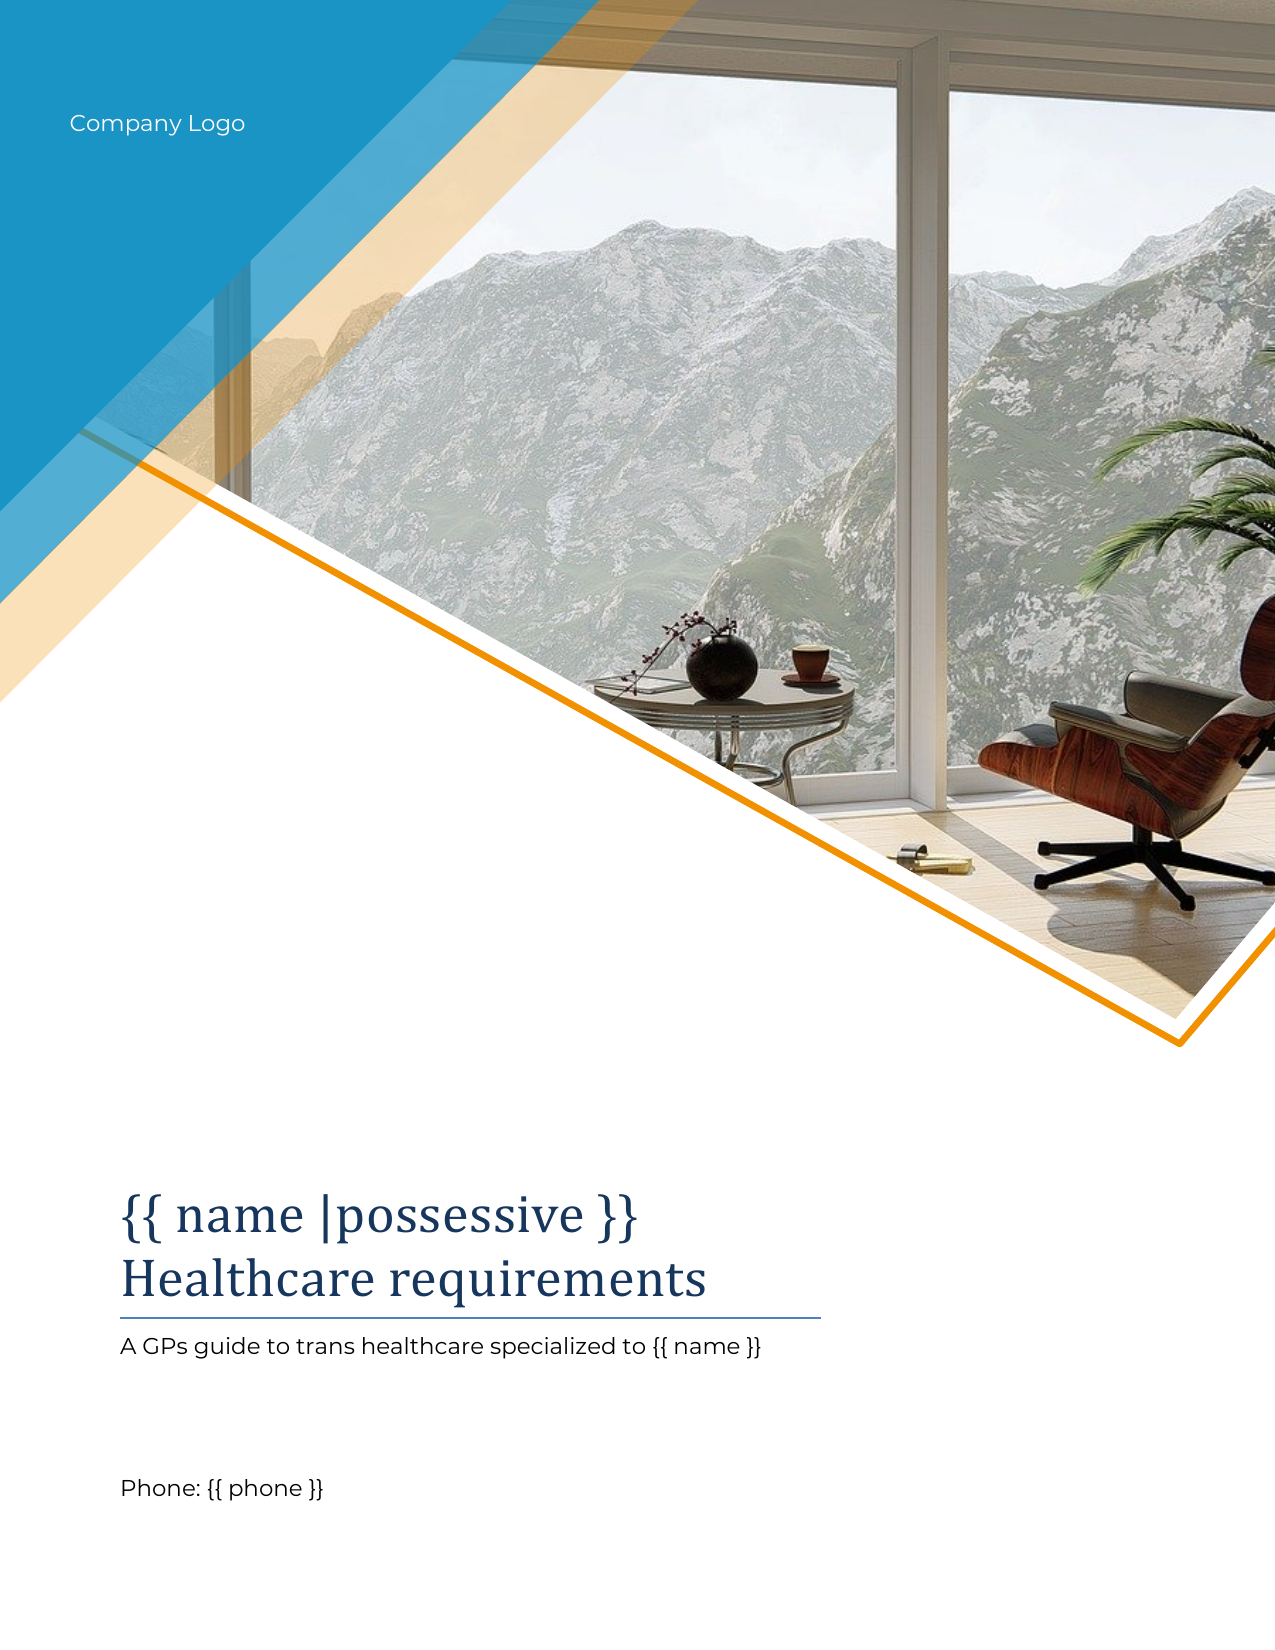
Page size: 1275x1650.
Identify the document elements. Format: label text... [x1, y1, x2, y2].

text Phone: {{ phone }} [120, 1474, 1155, 1502]
picture [218, 0, 1275, 1019]
text A GPs guide to trans healthcare specialized to {{ name }} [120, 1332, 1155, 1360]
